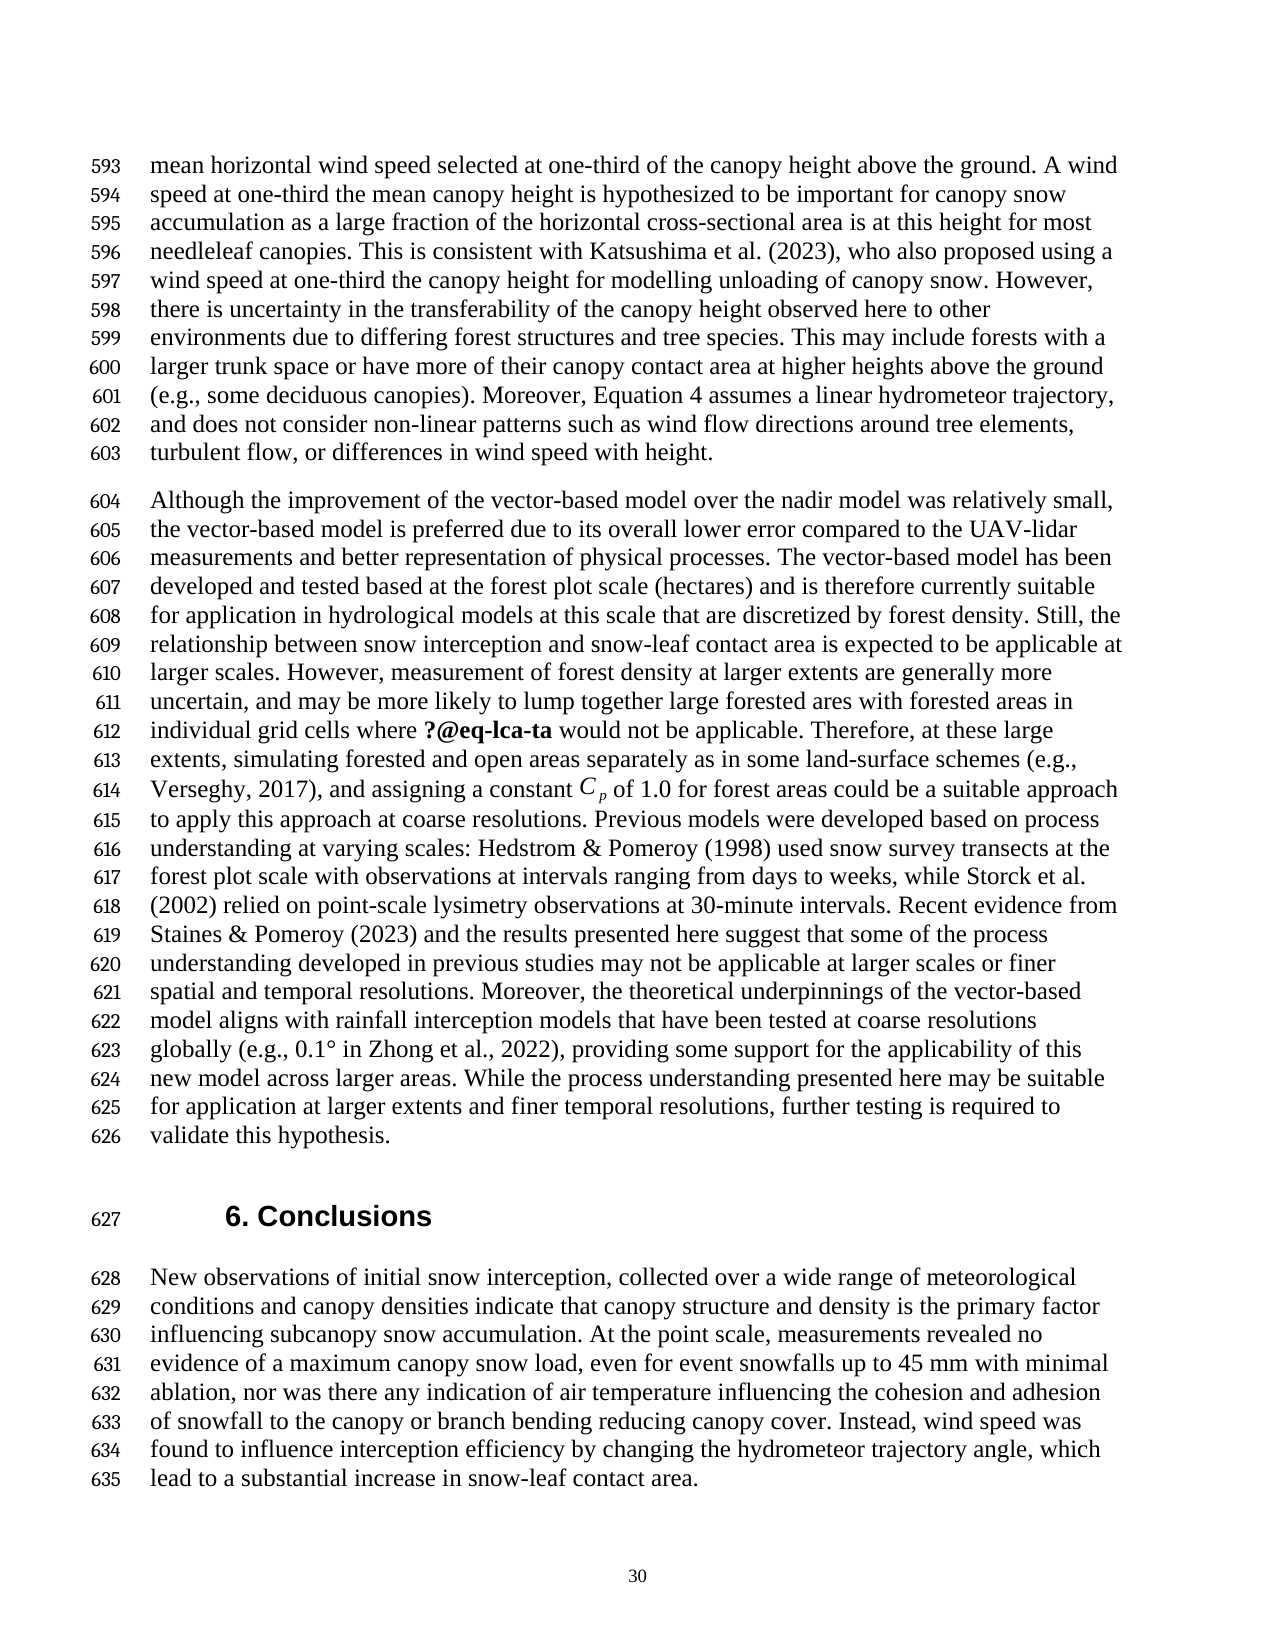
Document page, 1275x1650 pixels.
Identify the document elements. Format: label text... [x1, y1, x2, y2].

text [150, 150, 1125, 466]
text Although the improvement of the vector-based model over the nadir model was relatively small, the vector-based model is preferred due to its overall lower error compared to the UAV-lidar measurements and better representation of physical processes. The vector-based model has been developed and tested based at the forest plot scale (hectares) and is therefore currently suitable for application in hydrological models at this scale that are discretized by forest density. Still, the relationship between snow interception and snow-leaf contact area is expected to be applicable at larger scales. However, measurement of forest density at larger extents are generally more uncertain, and may be more likely to lump together large forested ares with forested areas in individual grid cells where ?@eq-lca-ta would not be applicable. Therefore, at these large extents, simulating forested and open areas separately as in some land-surface schemes (e.g., Verseghy, 2017), and assigning a constant of 1.0 for forest areas could be a suitable approach to apply this approach at coarse resolutions. Previous models were developed based on process understanding at varying scales: Hedstrom & Pomeroy (1998) used snow survey transects at the forest plot scale with observations at intervals ranging from days to weeks, while Storck et al. (2002) relied on point-scale lysimetry observations at 30-minute intervals. Recent evidence from Staines & Pomeroy (2023) and the results presented here suggest that some of the process understanding developed in previous studies may not be applicable at larger scales or finer spatial and temporal resolutions. Moreover, the theoretical underpinnings of the vector-based model aligns with rainfall interception models that have been tested at coarse resolutions globally (e.g., 0.1° in Zhong et al., 2022), providing some support for the applicability of this new model across larger areas. While the process understanding presented here may be suitable for application at larger extents and finer temporal resolutions, further testing is required to validate this hypothesis. [150, 485, 1125, 1149]
subtitle 6. Conclusions [150, 1199, 1125, 1233]
text New observations of initial snow interception, collected over a wide range of meteorological conditions and canopy densities indicate that canopy structure and density is the primary factor influencing subcanopy snow accumulation. At the point scale, measurements revealed no evidence of a maximum canopy snow load, even for event snowfalls up to 45 mm with minimal ablation, nor was there any indication of air temperature influencing the cohesion and adhesion of snowfall to the canopy or branch bending reducing canopy cover. Instead, wind speed was found to influence interception efficiency by changing the hydrometeor trajectory angle, which lead to a substantial increase in snow-leaf contact area. [150, 1262, 1125, 1492]
